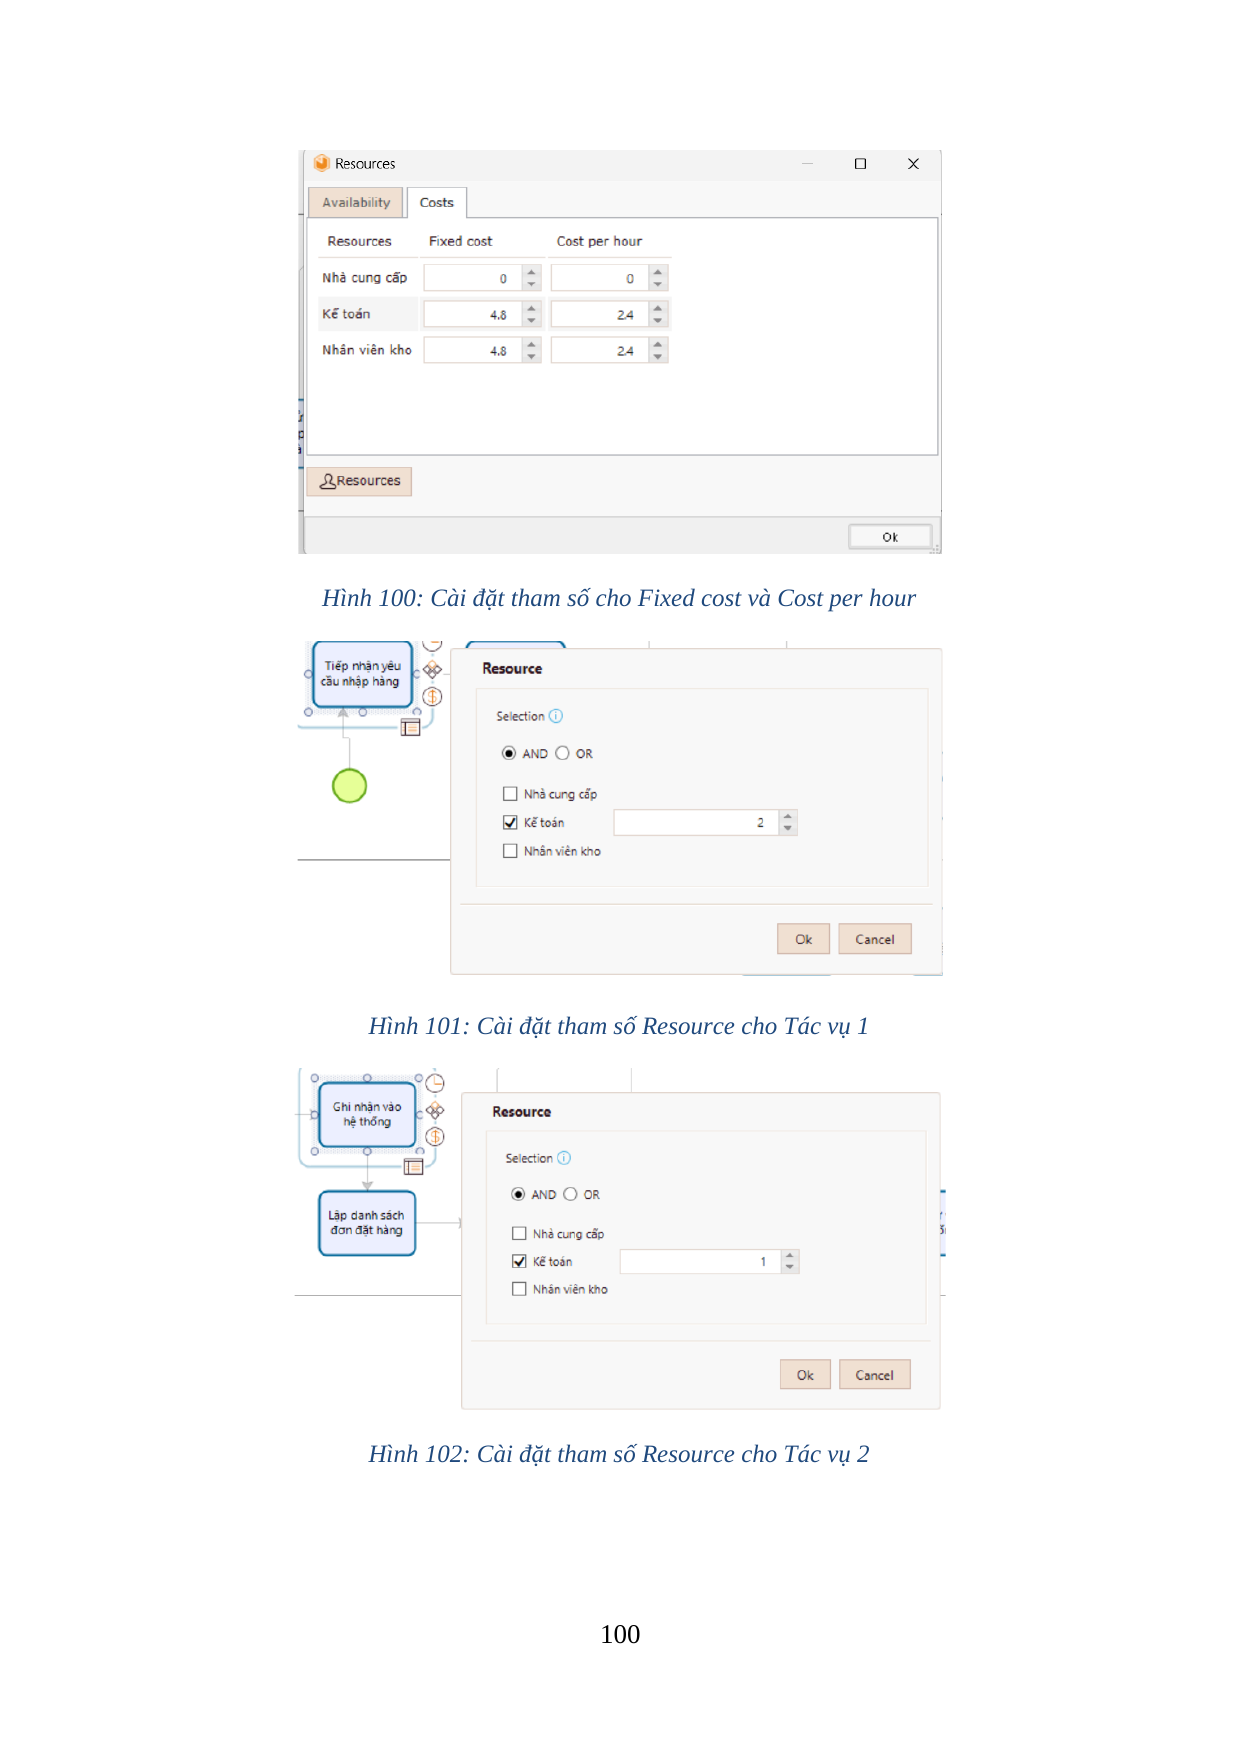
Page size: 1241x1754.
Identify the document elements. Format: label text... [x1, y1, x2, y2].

picture [294, 1068, 946, 1410]
text Hình 101: Cài đặt tham số Resource cho Tác vụ 1 [150, 1011, 1090, 1039]
text Hình 102: Cài đặt tham số Resource cho Tác vụ 2 [150, 1439, 1090, 1468]
picture [297, 641, 943, 978]
picture [298, 150, 942, 554]
